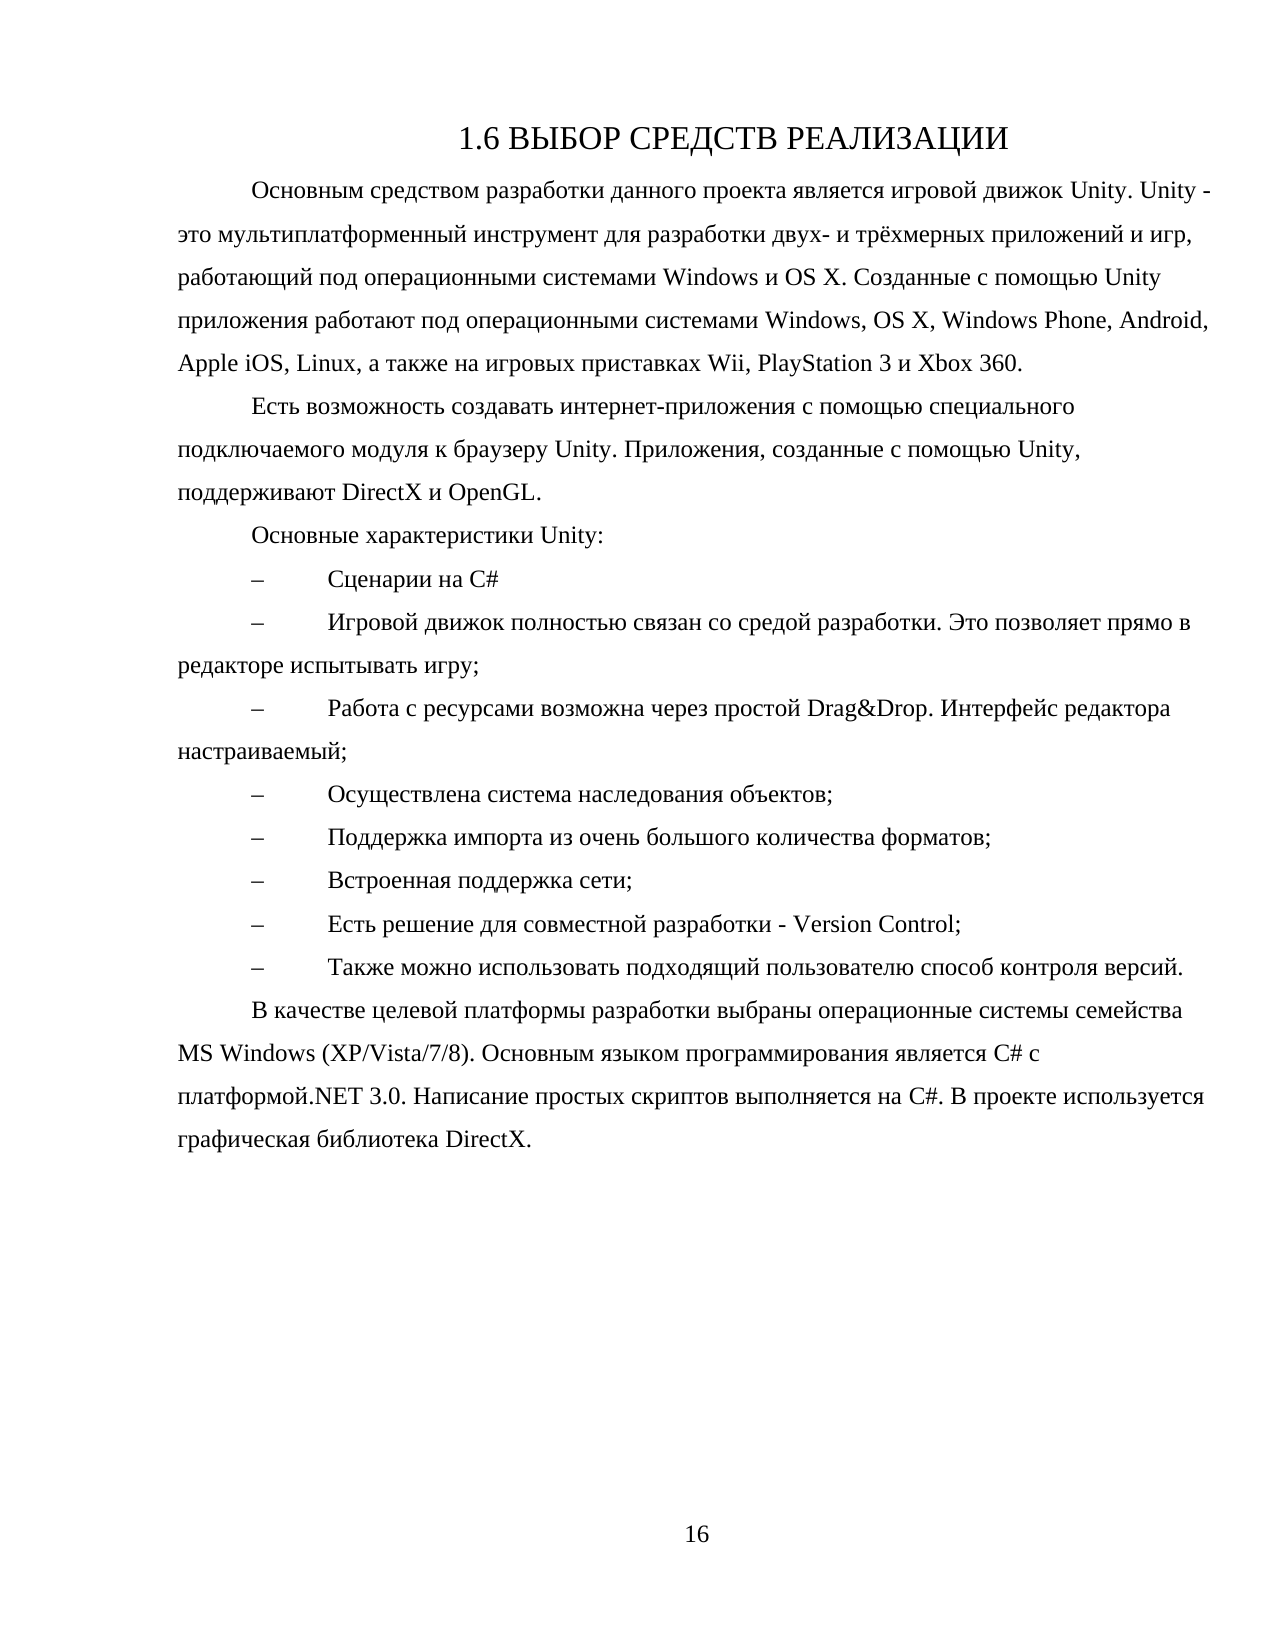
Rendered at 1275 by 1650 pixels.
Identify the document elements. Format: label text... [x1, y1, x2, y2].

text В качестве целевой платформы разработки выбраны операционные системы семейства MS Windows (XP/Vista/7/8). Основным языком программирования является C# с платформой.NET 3.0. Написание простых скриптов выполняется на C#. В проекте используется графическая библиотека DirectX. [177, 995, 1216, 1153]
text Есть возможность создавать интернет-приложения с помощью специального подключаемого модуля к браузеру Unity. Приложения, созданные с помощью Unity, поддерживают DirectX и OpenGL. [177, 391, 1216, 506]
text – Работа с ресурсами возможна через простой Drag&Drop. Интерфейс редактора настраиваемый; [177, 693, 1216, 765]
text Основные характеристики Unity: [177, 521, 1216, 549]
subtitle 1.6 ВЫБОР СРЕДСТВ РЕАЛИЗАЦИИ [177, 118, 1216, 156]
text – Сценарии на C# [177, 564, 1216, 592]
text – Есть решение для совместной разработки - Version Control; [177, 909, 1216, 937]
text – Поддержка импорта из очень большого количества форматов; [177, 822, 1216, 851]
text – Осуществлена система наследования объектов; [177, 779, 1216, 808]
text – Встроенная поддержка сети; [177, 866, 1216, 894]
text Основным средством разработки данного проекта является игровой движок Unity. Unity - это мультиплатформенный инструмент для разработки двух- и трёхмерных приложений и игр, работающий под операционными системами Windows и OS X. Созданные с помощью Unity приложения работают под операционными системами Windows, OS X, Windows Phone, Android, Apple iOS, Linux, а также на игровых приставках Wii, PlayStation 3 и Xbox 360. [177, 176, 1216, 377]
text – Также можно использовать подходящий пользователю способ контроля версий. [177, 952, 1216, 981]
text – Игровой движок полностью связан со средой разработки. Это позволяет прямо в редакторе испытывать игру; [177, 607, 1216, 679]
